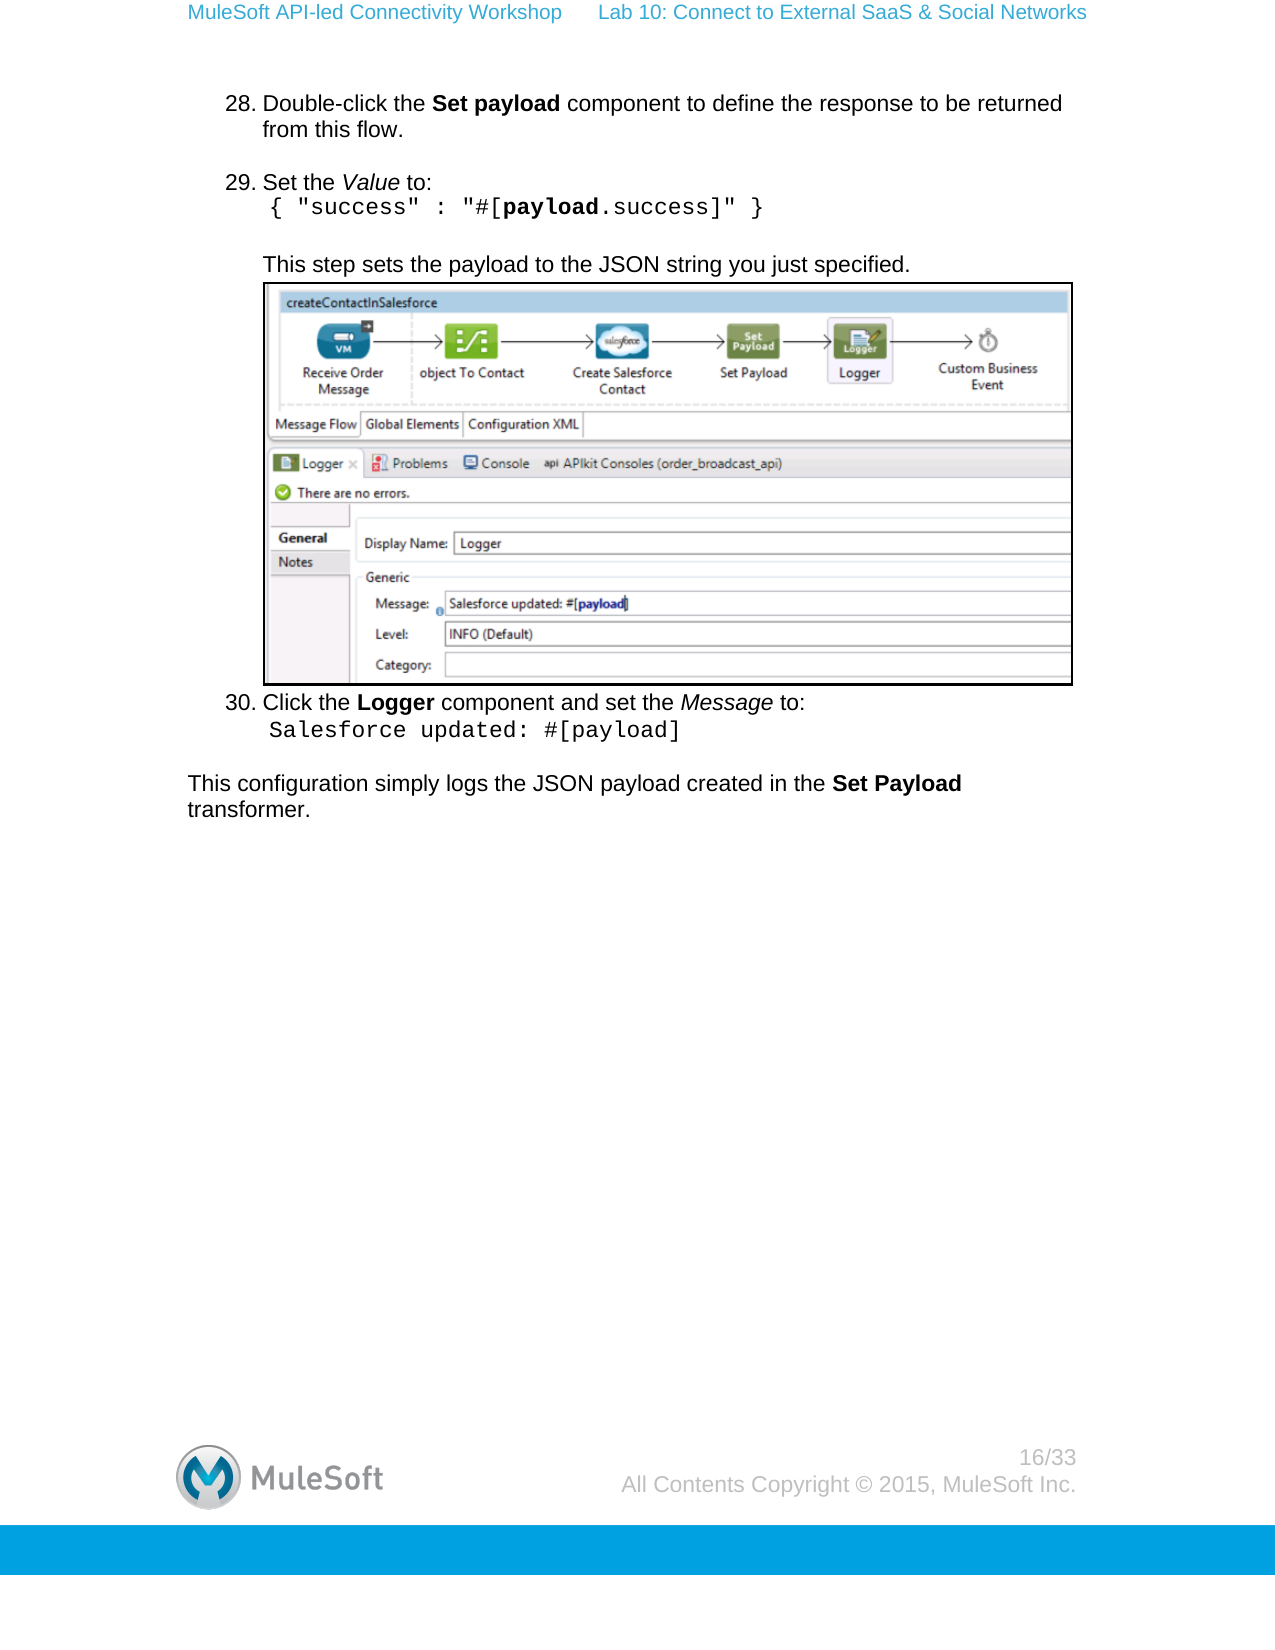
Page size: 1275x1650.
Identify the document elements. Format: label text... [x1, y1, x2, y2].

text This configuration simply logs the JSON payload created in the Set Payload transformer. [187, 770, 1087, 823]
list Click the Logger component and set the Message to: Salesforce updated: #[payload] [225, 689, 1087, 744]
text This step sets the payload to the JSON string you just specified. [187, 251, 1087, 278]
list Double-click the Set payload component to define the response to be returned from this flow. [225, 90, 1087, 143]
picture [265, 284, 1071, 683]
picture [176, 1444, 385, 1511]
list Set the Value to: [225, 169, 1087, 195]
text { "success" : "#[payload.success]" } [187, 195, 1087, 221]
